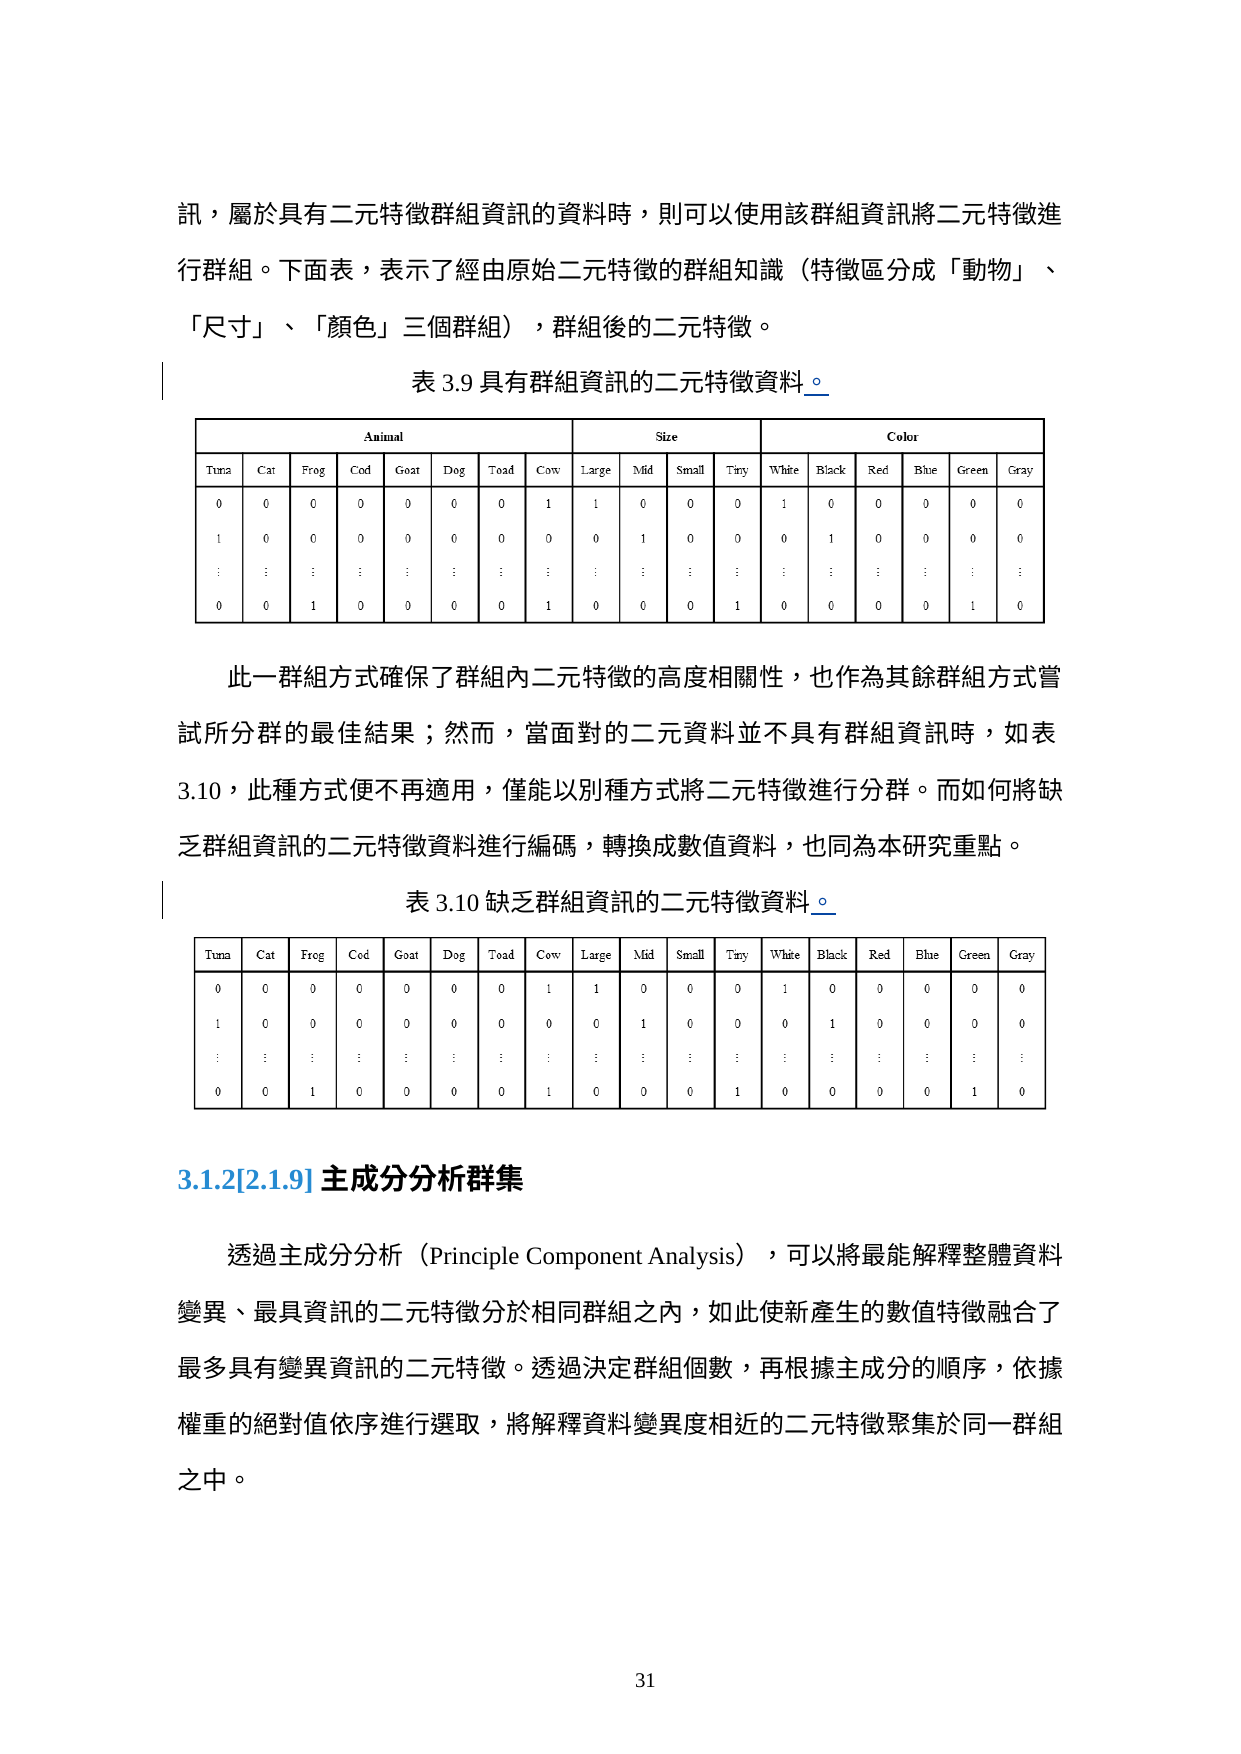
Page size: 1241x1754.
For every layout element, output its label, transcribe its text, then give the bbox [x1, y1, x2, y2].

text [177, 194, 1063, 344]
picture [193, 937, 1047, 1110]
text 表 3.3 缺乏群組資訊的二元特徵資料 [177, 881, 1063, 919]
text 透過主成分分析（Principle Component Analysis），可以將最能解釋整體資料變異、最具資訊的二元特徵分於相同群組之內，如此使新產生的數值特徵融合了最多具有變異資訊的二元特徵。透過決定群組個數，再根據主成分的順序，依據權重的絕對值依序進行選取，將解釋資料變異度相近的二元特徵聚集於同一群組之中。 [177, 1235, 1063, 1498]
picture [194, 417, 1046, 624]
text 此一群組方式確保了群組內二元特徵的高度相關性，也作為其餘群組方式嘗試所分群的最佳結果；然而，當面對的二元資料並不具有群組資訊時，如，此種方式便不再適用，僅能以別種方式將二元特徵進行分群。而如何將缺乏群組資訊的二元特徵資料進行編碼，轉換成數值資料，也同為本研究重點。 [177, 657, 1063, 863]
subtitle 主成分分析群集 [177, 1139, 1063, 1214]
text 表 3.2 具有群組資訊的二元特徵資料 [177, 362, 1063, 399]
